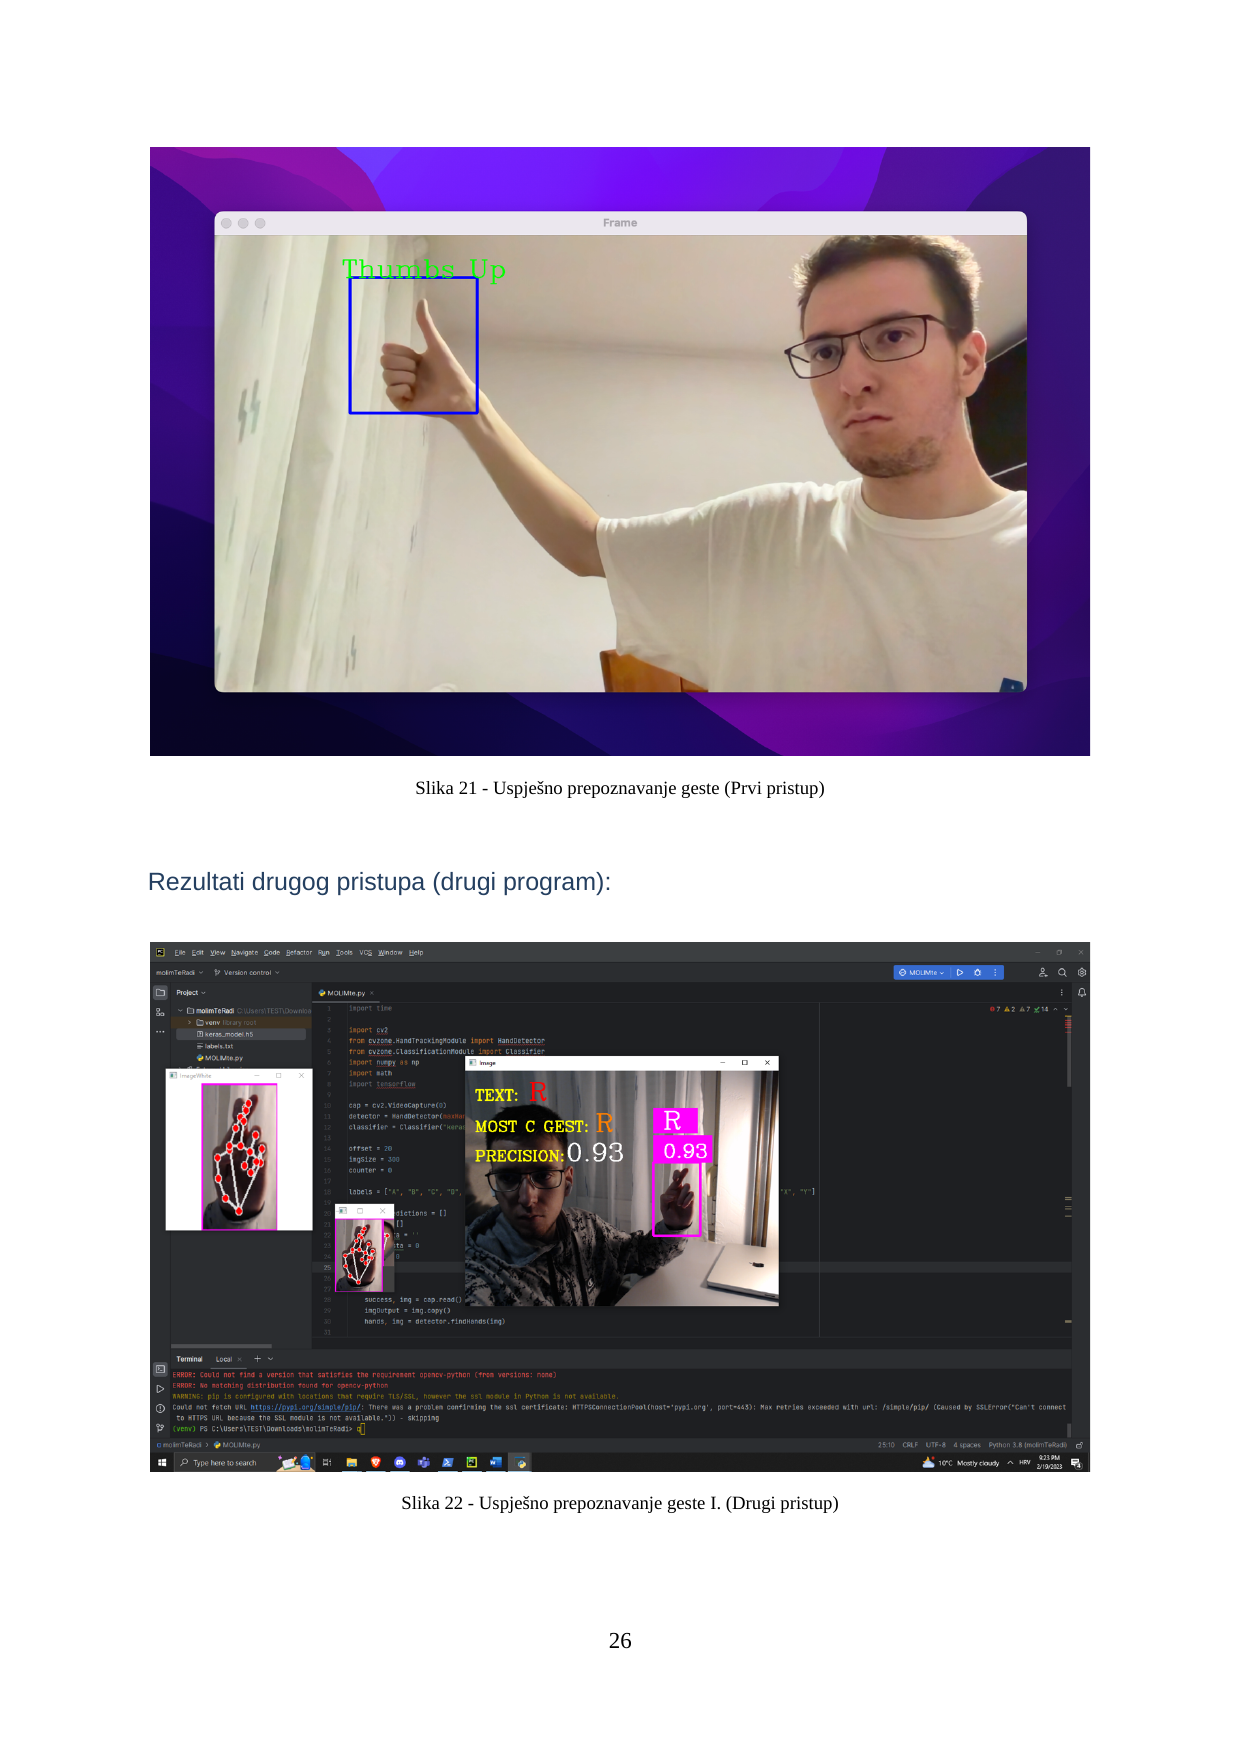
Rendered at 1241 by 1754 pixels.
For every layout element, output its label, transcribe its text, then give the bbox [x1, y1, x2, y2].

picture [150, 147, 1091, 756]
subtitle Rezultati drugog pristupa (drugi program): [148, 866, 1093, 895]
text Slika 21 - Uspješno prepoznavanje geste (Prvi pristup) [148, 777, 1093, 798]
picture [150, 942, 1091, 1472]
text Slika 22 - Uspješno prepoznavanje geste I. (Drugi pristup) [148, 1492, 1093, 1514]
